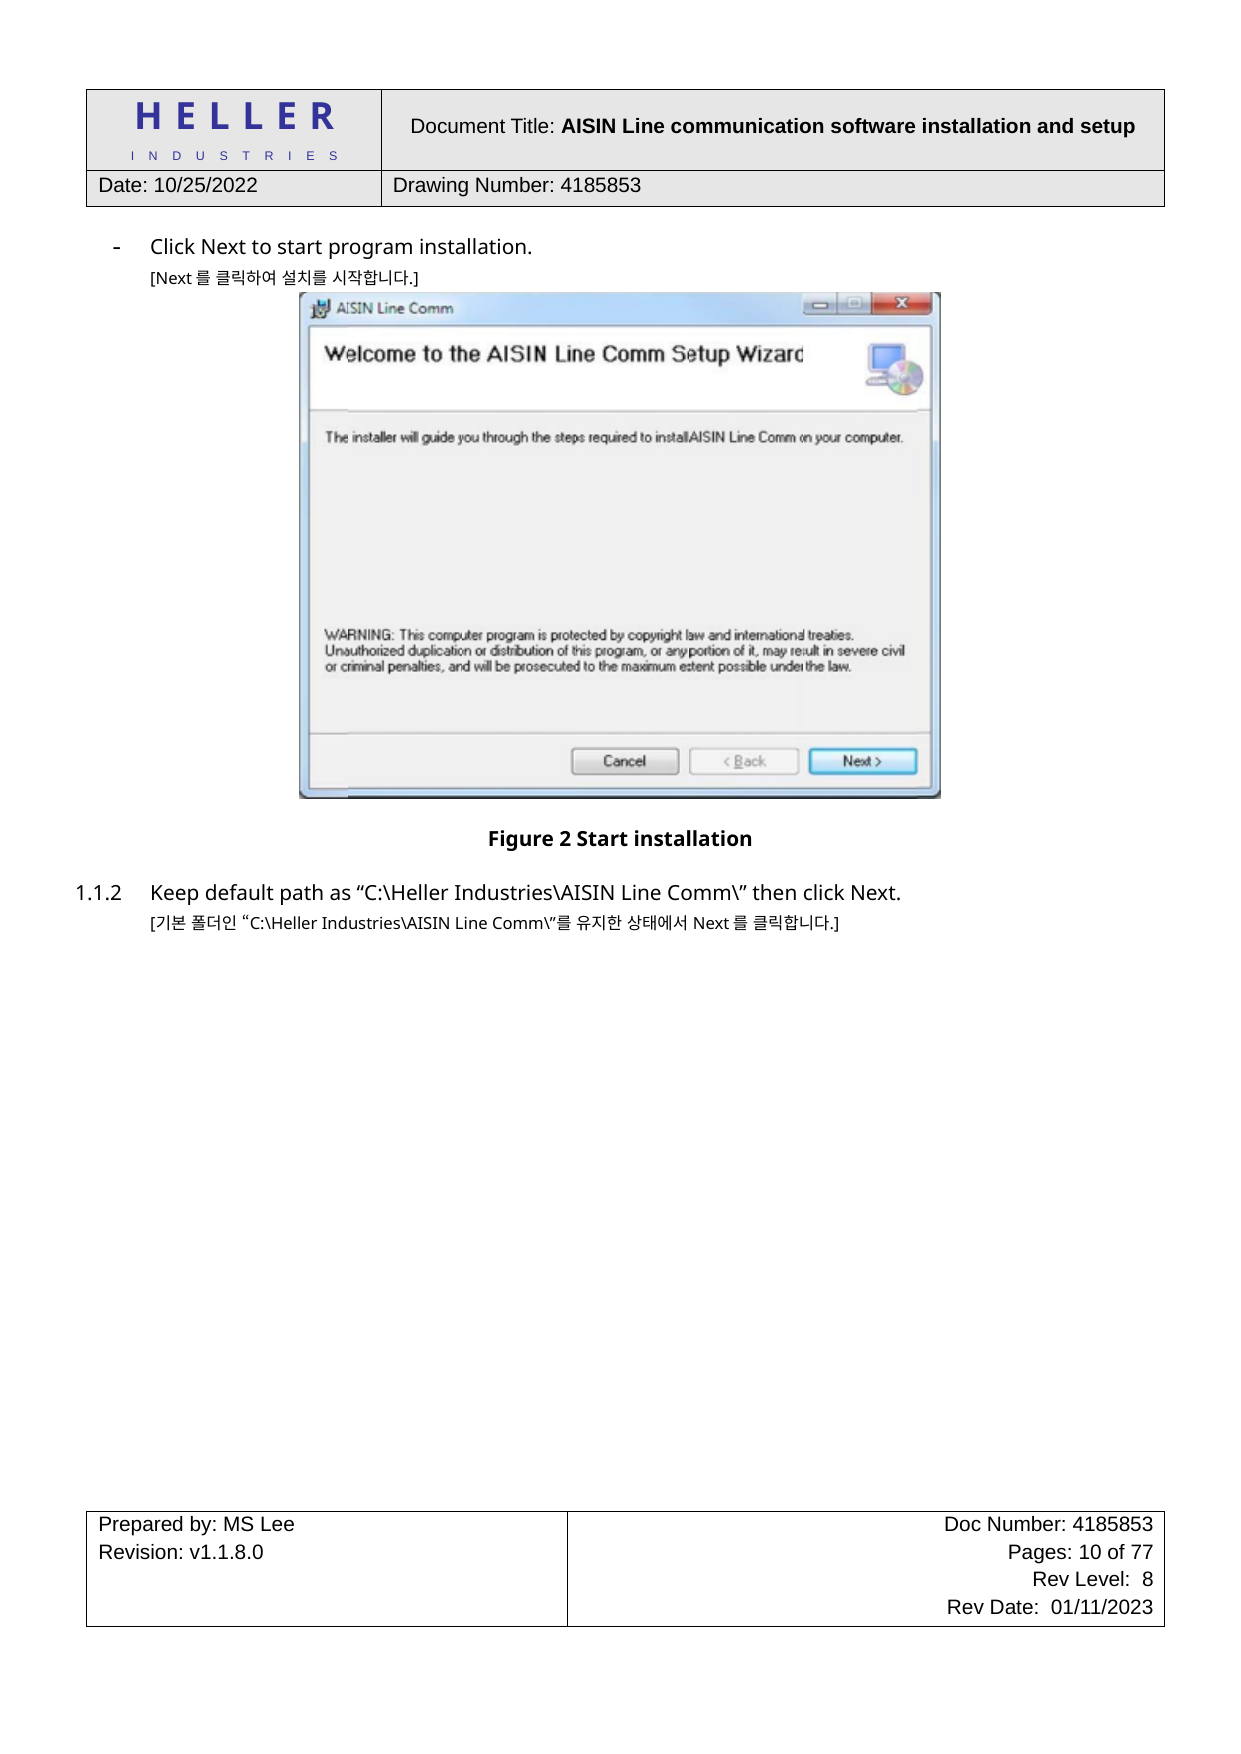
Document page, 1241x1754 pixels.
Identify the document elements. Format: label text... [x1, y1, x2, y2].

text [기본 폴더인 “C:\Heller Industries\AISIN Line Comm\”를 유지한 상태에서 Next를 클릭합니다.] [150, 910, 1165, 935]
list Click Next to start program installation. [112, 231, 1165, 261]
subtitle Keep default path as “C:\Heller Industries\AISIN Line Comm\” then click Next. [75, 878, 1165, 906]
text [Next를 클릭하여 설치를 시작합니다.] [150, 265, 1165, 289]
picture [299, 292, 941, 799]
